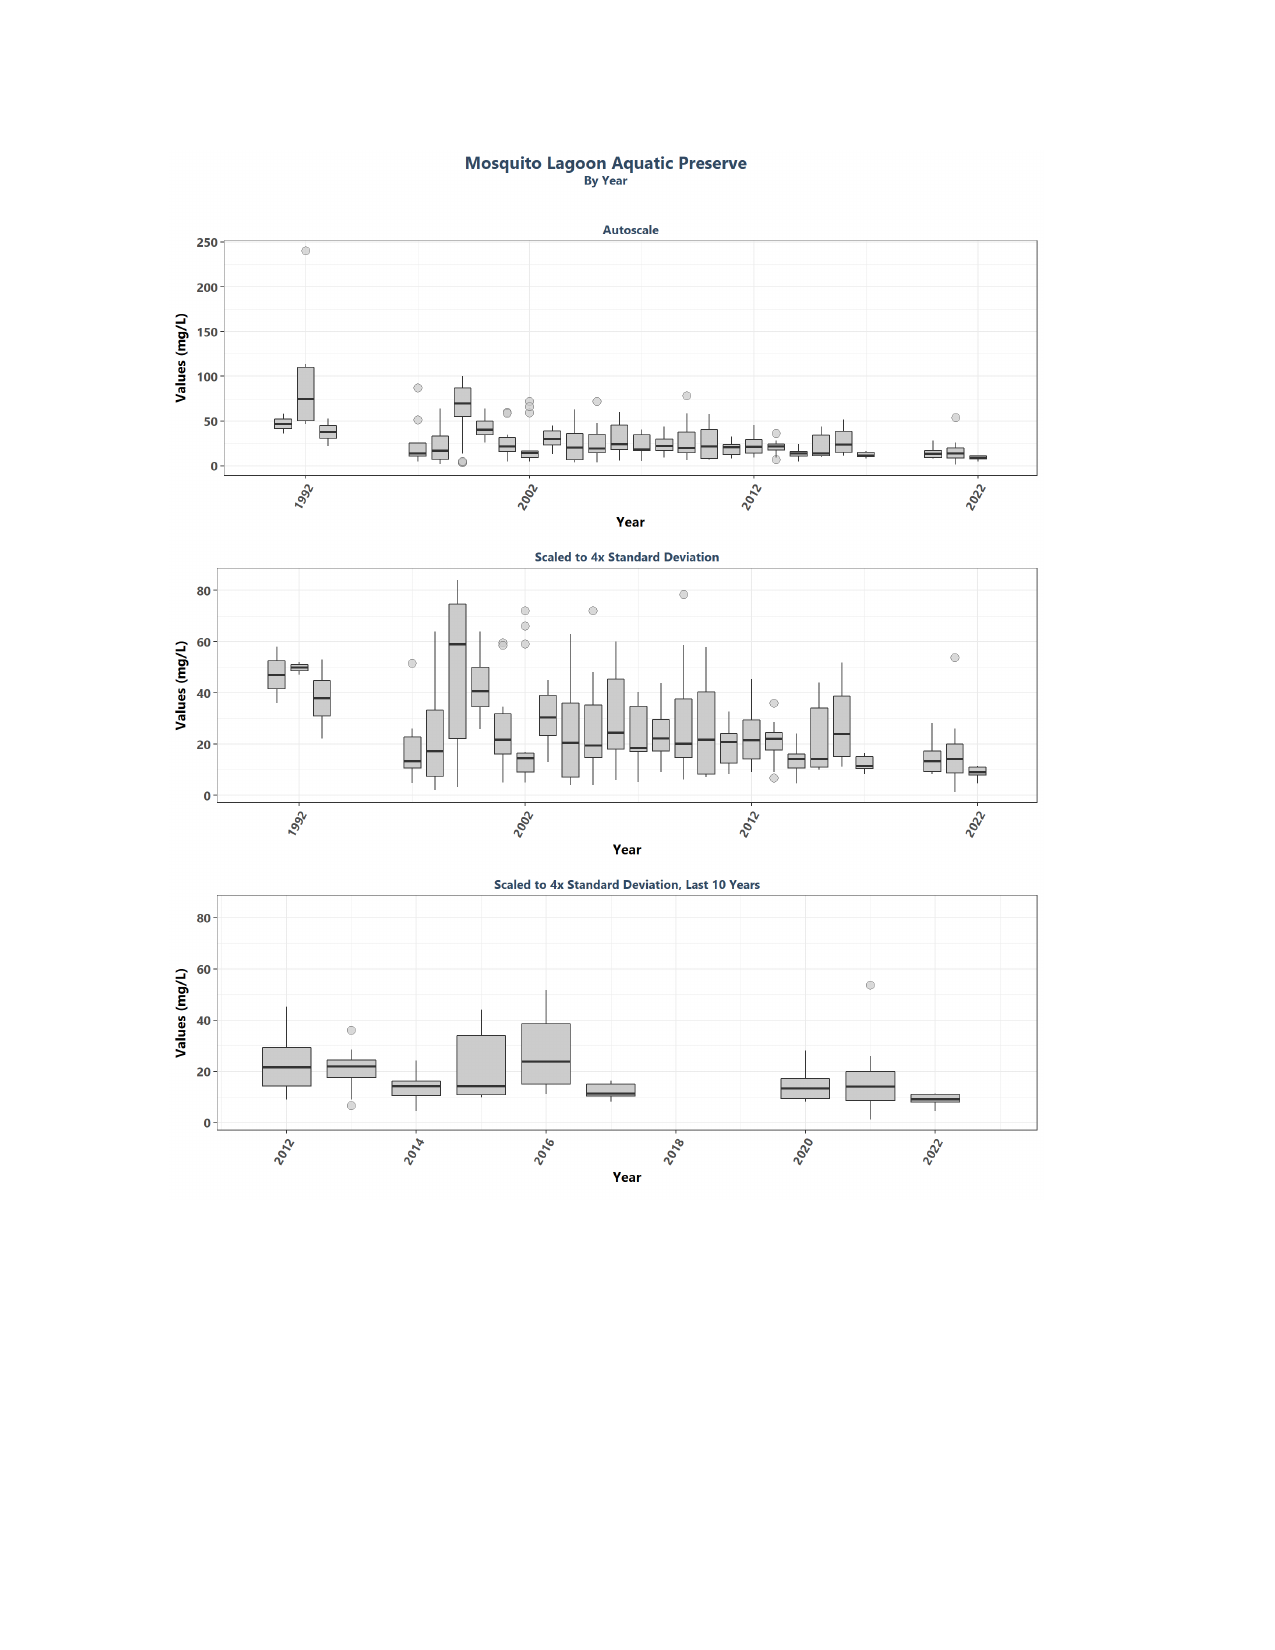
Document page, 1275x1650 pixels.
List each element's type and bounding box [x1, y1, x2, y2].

picture [168, 150, 1044, 1200]
